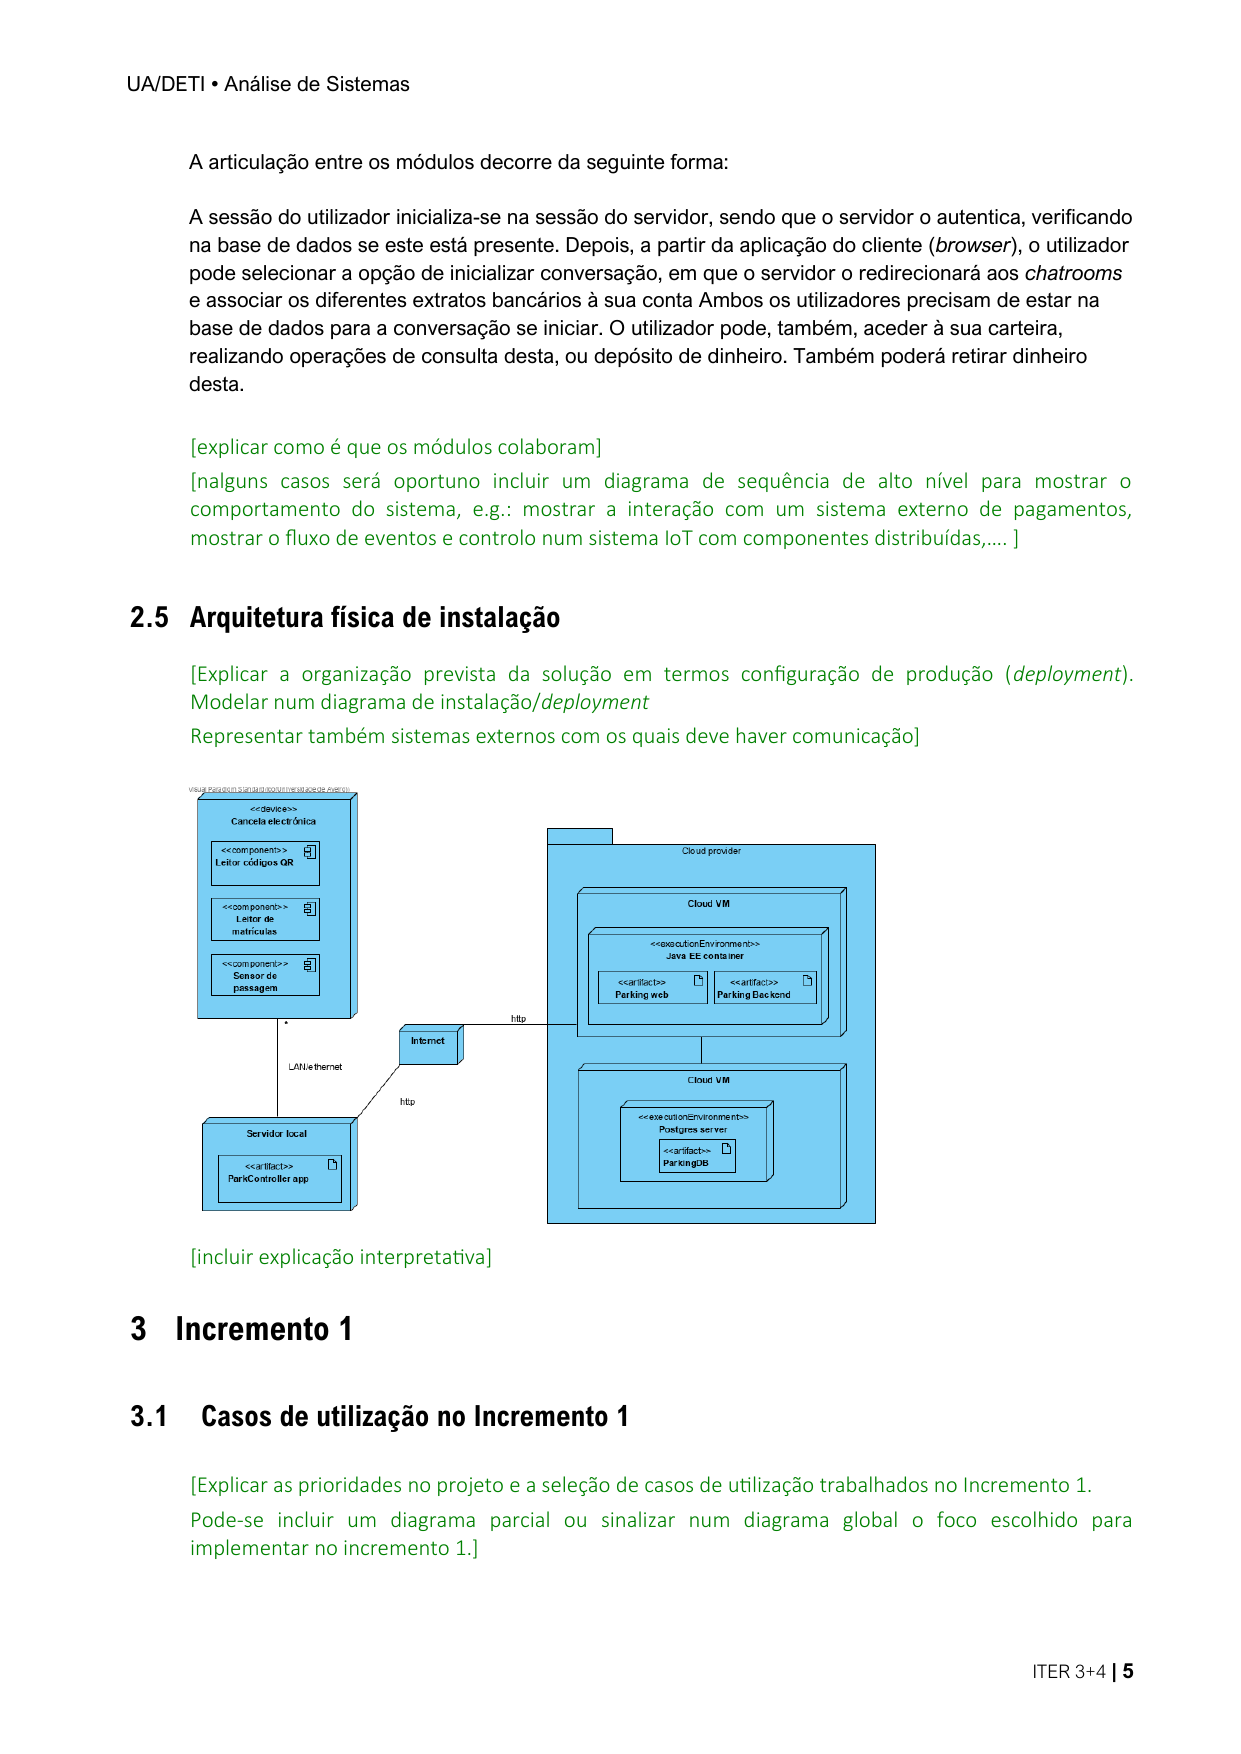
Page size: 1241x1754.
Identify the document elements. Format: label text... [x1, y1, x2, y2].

subtitle Incremento 1 [130, 1307, 1134, 1348]
subtitle Casos de utilização no Incremento 1 [130, 1398, 1134, 1433]
text Pode-se incluir um diagrama parcial ou sinalizar num diagrama global o foco escolhido para implementar no incremento 1.] [190, 1505, 1134, 1561]
picture [188, 783, 886, 1234]
text A articulação entre os módulos decorre da seguinte forma: [189, 149, 1134, 174]
subtitle Arquitetura física de instalação [130, 601, 1075, 634]
text [Explicar as prioridades no projeto e a seleção de casos de utilização trabalhados no Incremento 1. [190, 1471, 1134, 1499]
text [explicar como é que os módulos colaboram] [190, 432, 1134, 460]
text Representar também sistemas externos com os quais deve haver comunicação] [190, 721, 1134, 749]
text A sessão do utilizador inicializa-se na sessão do servidor, sendo que o servidor o autentica, verificando na base de dados se este está presente. Depois, a partir da aplicação do cliente (browser), o utilizador pode selecionar a opção de inicializar conversação, em que o servidor o redirecionará aos chatrooms e associar os diferentes extratos bancários à sua conta Ambos os utilizadores precisam de estar na base de dados para a conversação se iniciar. O utilizador pode, também, aceder à sua carteira, realizando operações de consulta desta, ou depósito de dinheiro. Também poderá retirar dinheiro desta. [189, 204, 1134, 396]
text [incluir explicação interpretativa] [190, 1242, 1134, 1270]
text [Explicar a organização prevista da solução em termos configuração de produção (deployment). Modelar num diagrama de instalação/deployment [190, 659, 1134, 715]
text [nalguns casos será oportuno incluir um diagrama de sequência de alto nível para mostrar o comportamento do sistema, e.g.: mostrar a interação com um sistema externo de pagamentos, mostrar o fluxo de eventos e controlo num sistema IoT com componentes distribuídas,…. ] [190, 467, 1134, 551]
